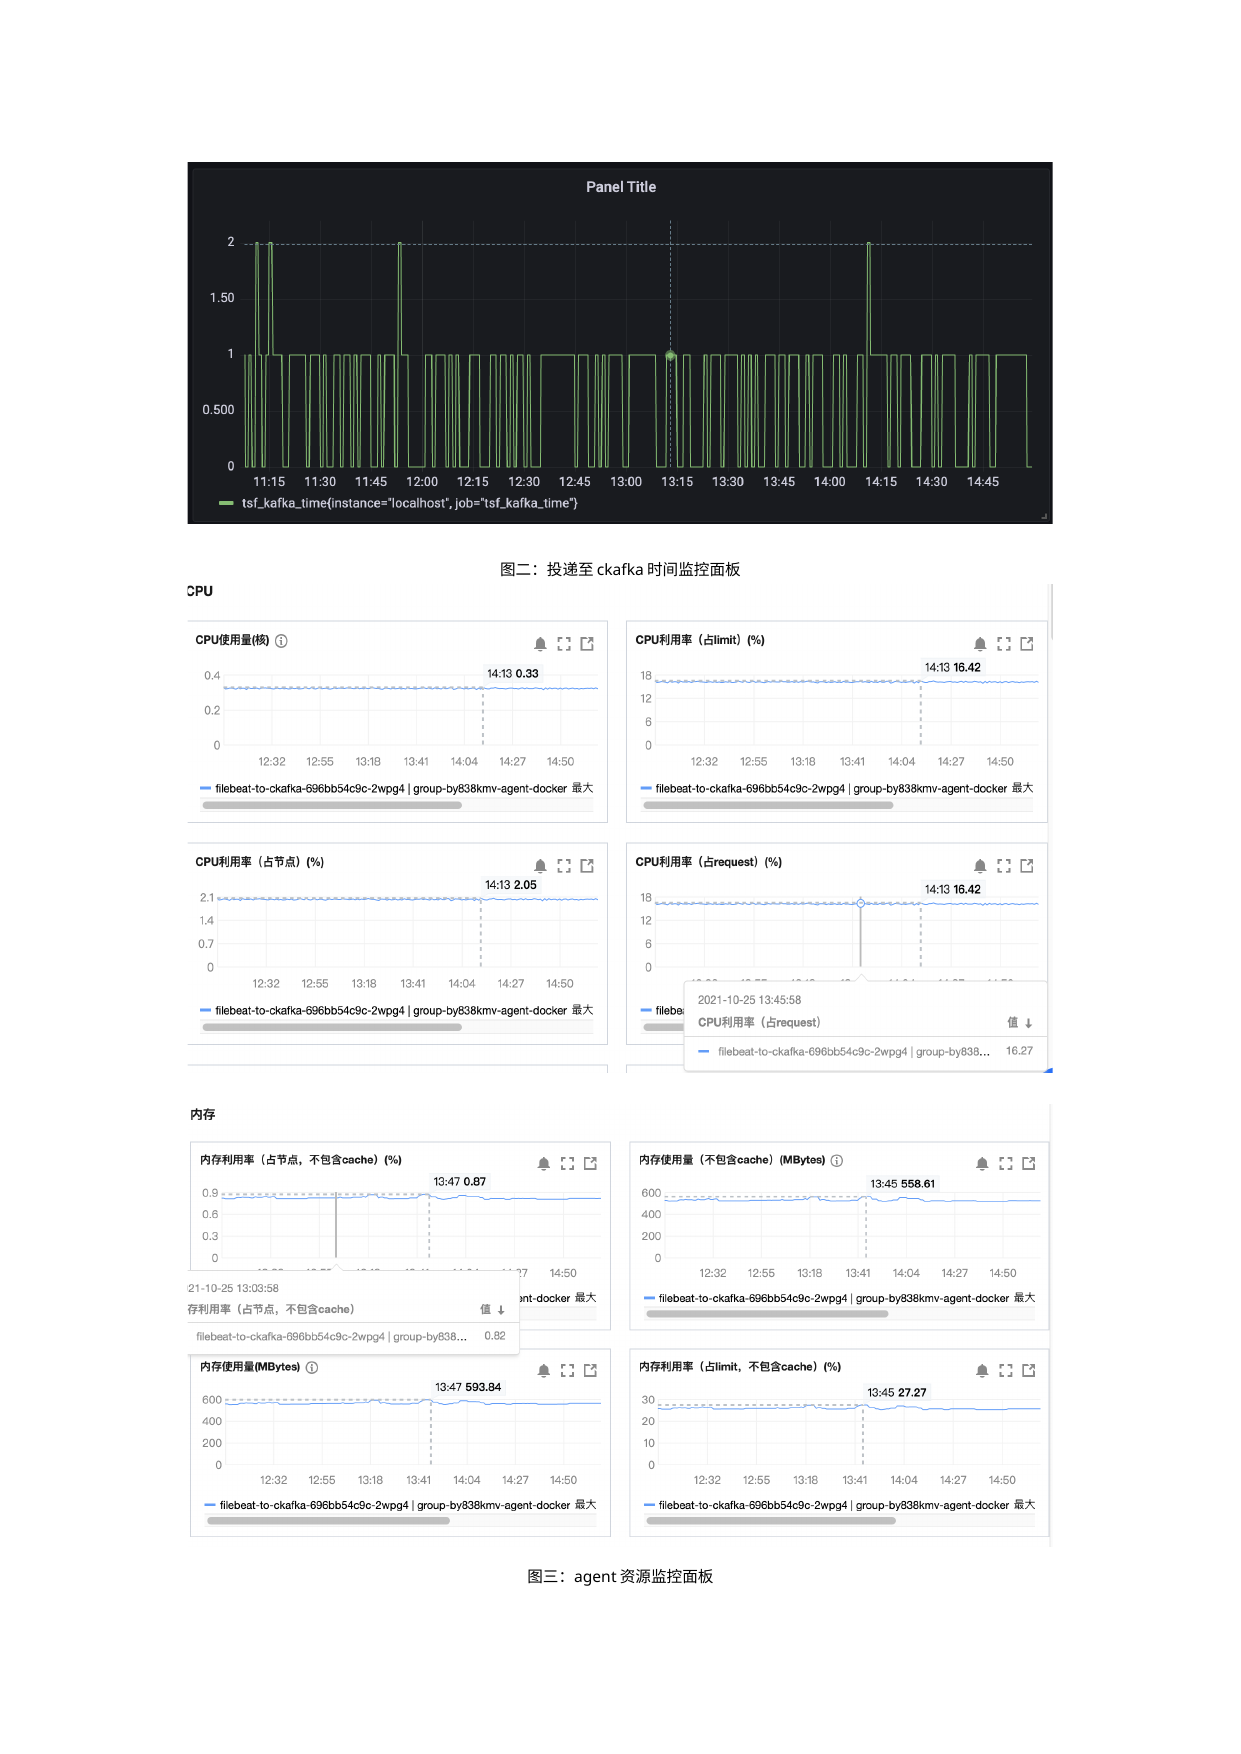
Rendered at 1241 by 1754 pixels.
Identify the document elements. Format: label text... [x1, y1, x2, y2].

text 图三：agent资源监控面板 [187, 1559, 1053, 1592]
picture [187, 1104, 1053, 1547]
text 图二：投递至ckafka时间监控面板 [187, 552, 1053, 584]
picture [187, 162, 1053, 524]
picture [187, 584, 1053, 1073]
